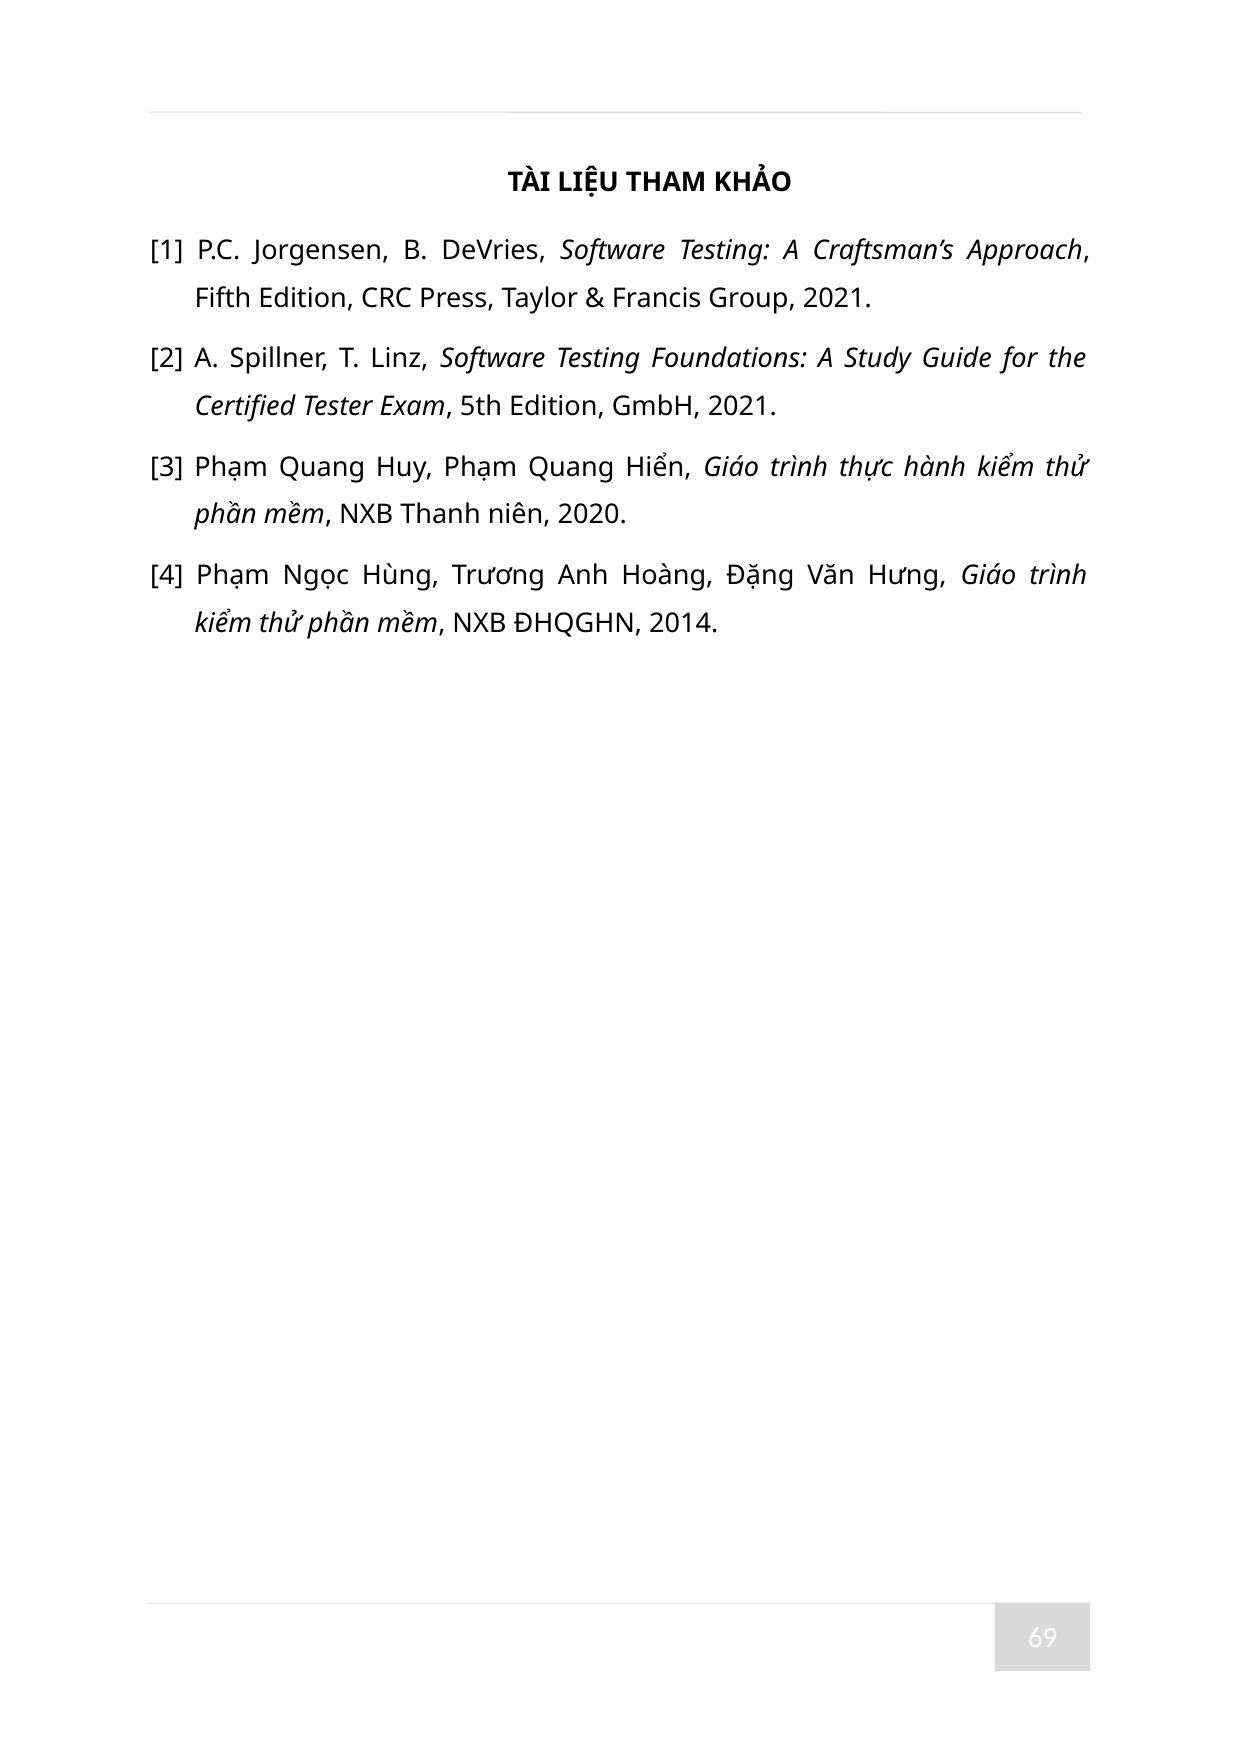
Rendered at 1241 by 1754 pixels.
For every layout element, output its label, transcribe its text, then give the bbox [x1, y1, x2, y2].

text [1] P.C. Jorgensen, B. DeVries, Software Testing: A Craftsman’s Approach, Fifth Edition, CRC Press, Taylor & Francis Group, 2021. [150, 230, 1090, 315]
text [3] Phạm Quang Huy, Phạm Quang Hiển, Giáo trình thực hành kiểm thử phần mềm, NXB Thanh niên, 2020. [150, 447, 1090, 532]
text [4] Phạm Ngọc Hùng, Trương Anh Hoàng, Đặng Văn Hưng, Giáo trình kiểm thử phần mềm, NXB ĐHQGHN, 2014. [150, 555, 1090, 640]
text [2] A. Spillner, T. Linz, Software Testing Foundations: A Study Guide for the Certified Tester Exam, 5th Edition, GmbH, 2021. [150, 339, 1090, 423]
subtitle TÀI LIỆU THAM KHẢO [150, 162, 1090, 199]
